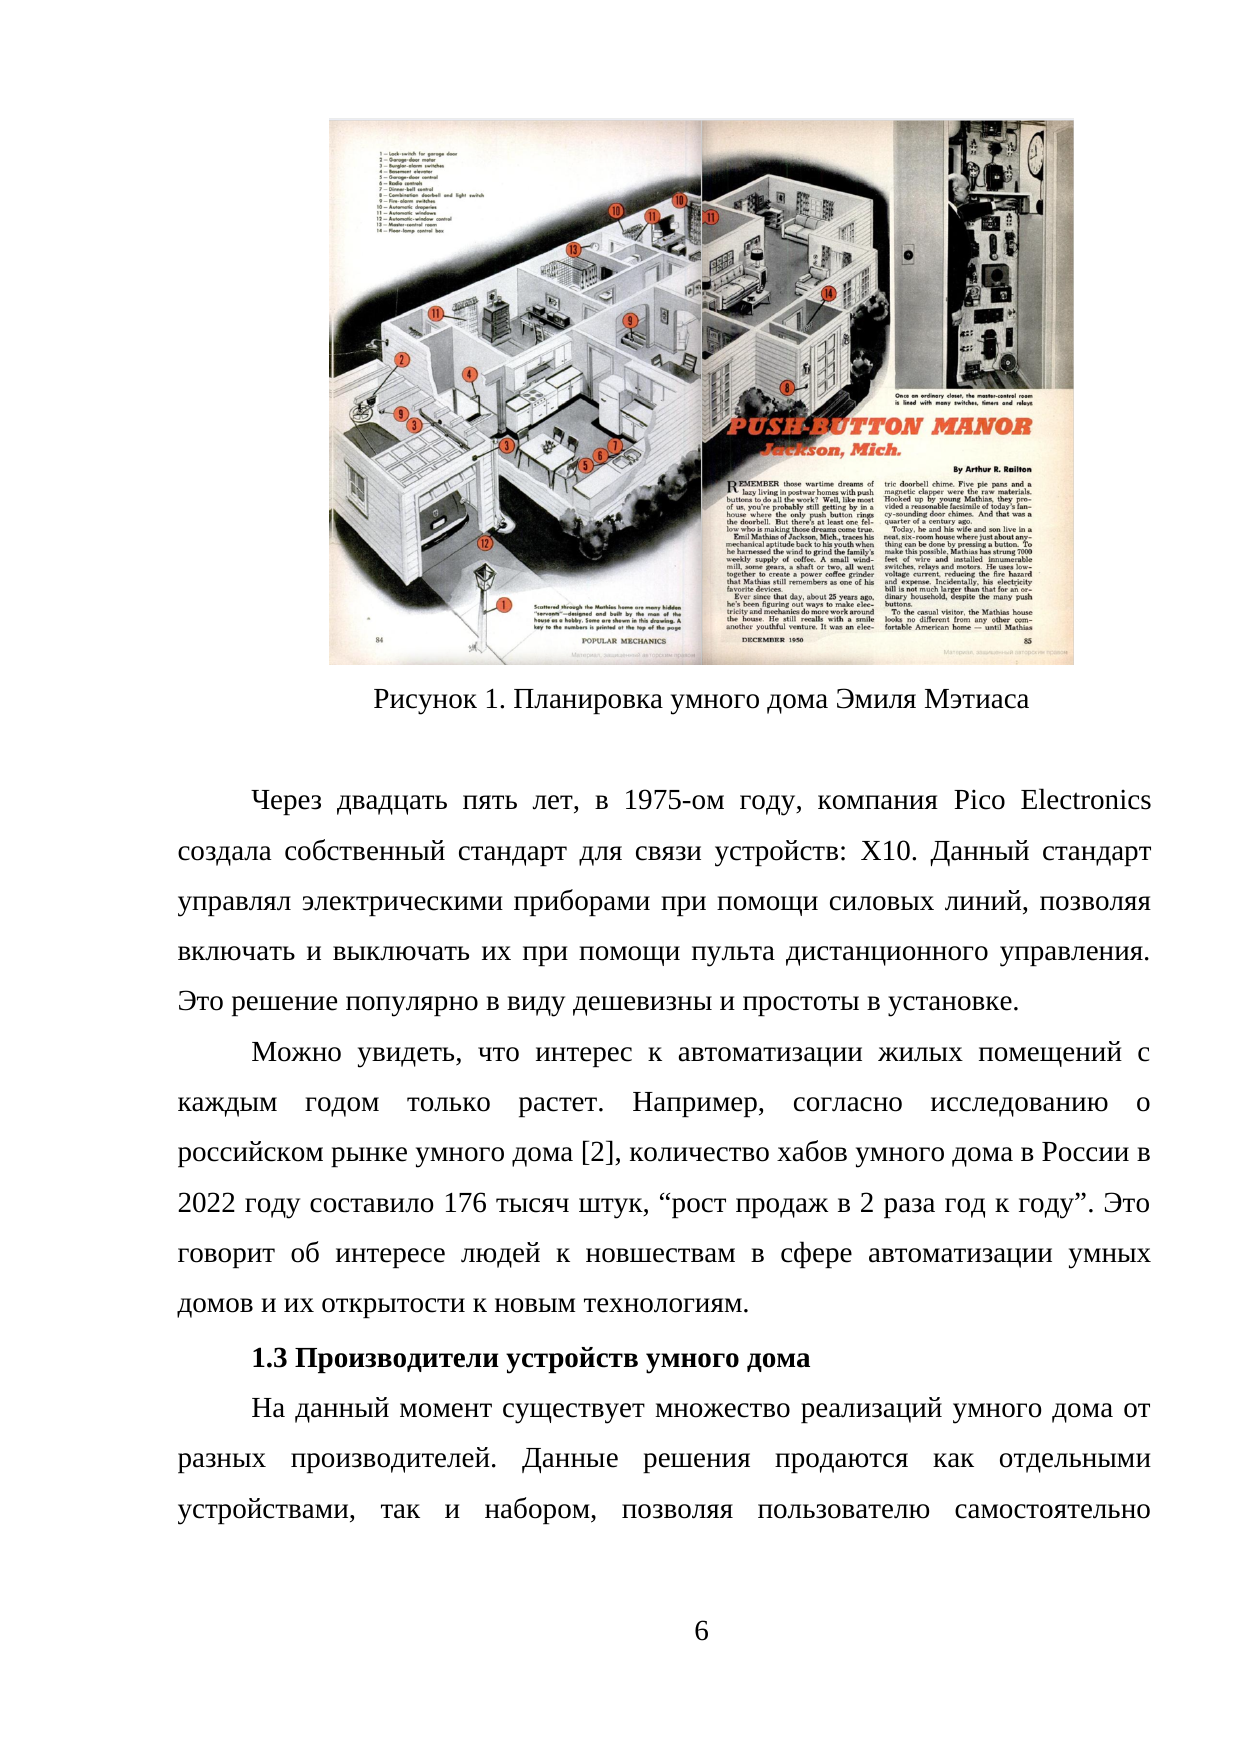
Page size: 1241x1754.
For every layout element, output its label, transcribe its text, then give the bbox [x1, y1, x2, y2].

picture [329, 118, 1074, 665]
subtitle 1.3 Производители устройств умного дома [177, 1340, 1152, 1373]
text Рисунок 1. Планировка умного дома Эмиля Мэтиаса [177, 682, 1152, 715]
text Через двадцать пять лет, в 1975-ом году, компания Pico Electronics создала собственный стандарт для связи устройств: X10. Данный стандарт управлял электрическими приборами при помощи силовых линий, позволяя включать и выключать их при помощи пульта дистанционного управления. Это решение популярно в виду дешевизны и простоты в установке. [177, 782, 1152, 1017]
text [177, 1390, 1152, 1524]
text Можно увидеть, что интерес к автоматизации жилых помещений с каждым годом только растет. Например, согласно исследованию о российском рынке умного дома [2], количество хабов умного дома в России в 2022 году составило 176 тысяч штук, “рост продаж в 2 раза год к году”. Это говорит об интересе людей к новшествам в сфере автоматизации умных домов и их открытости к новым технологиям. [177, 1034, 1152, 1319]
